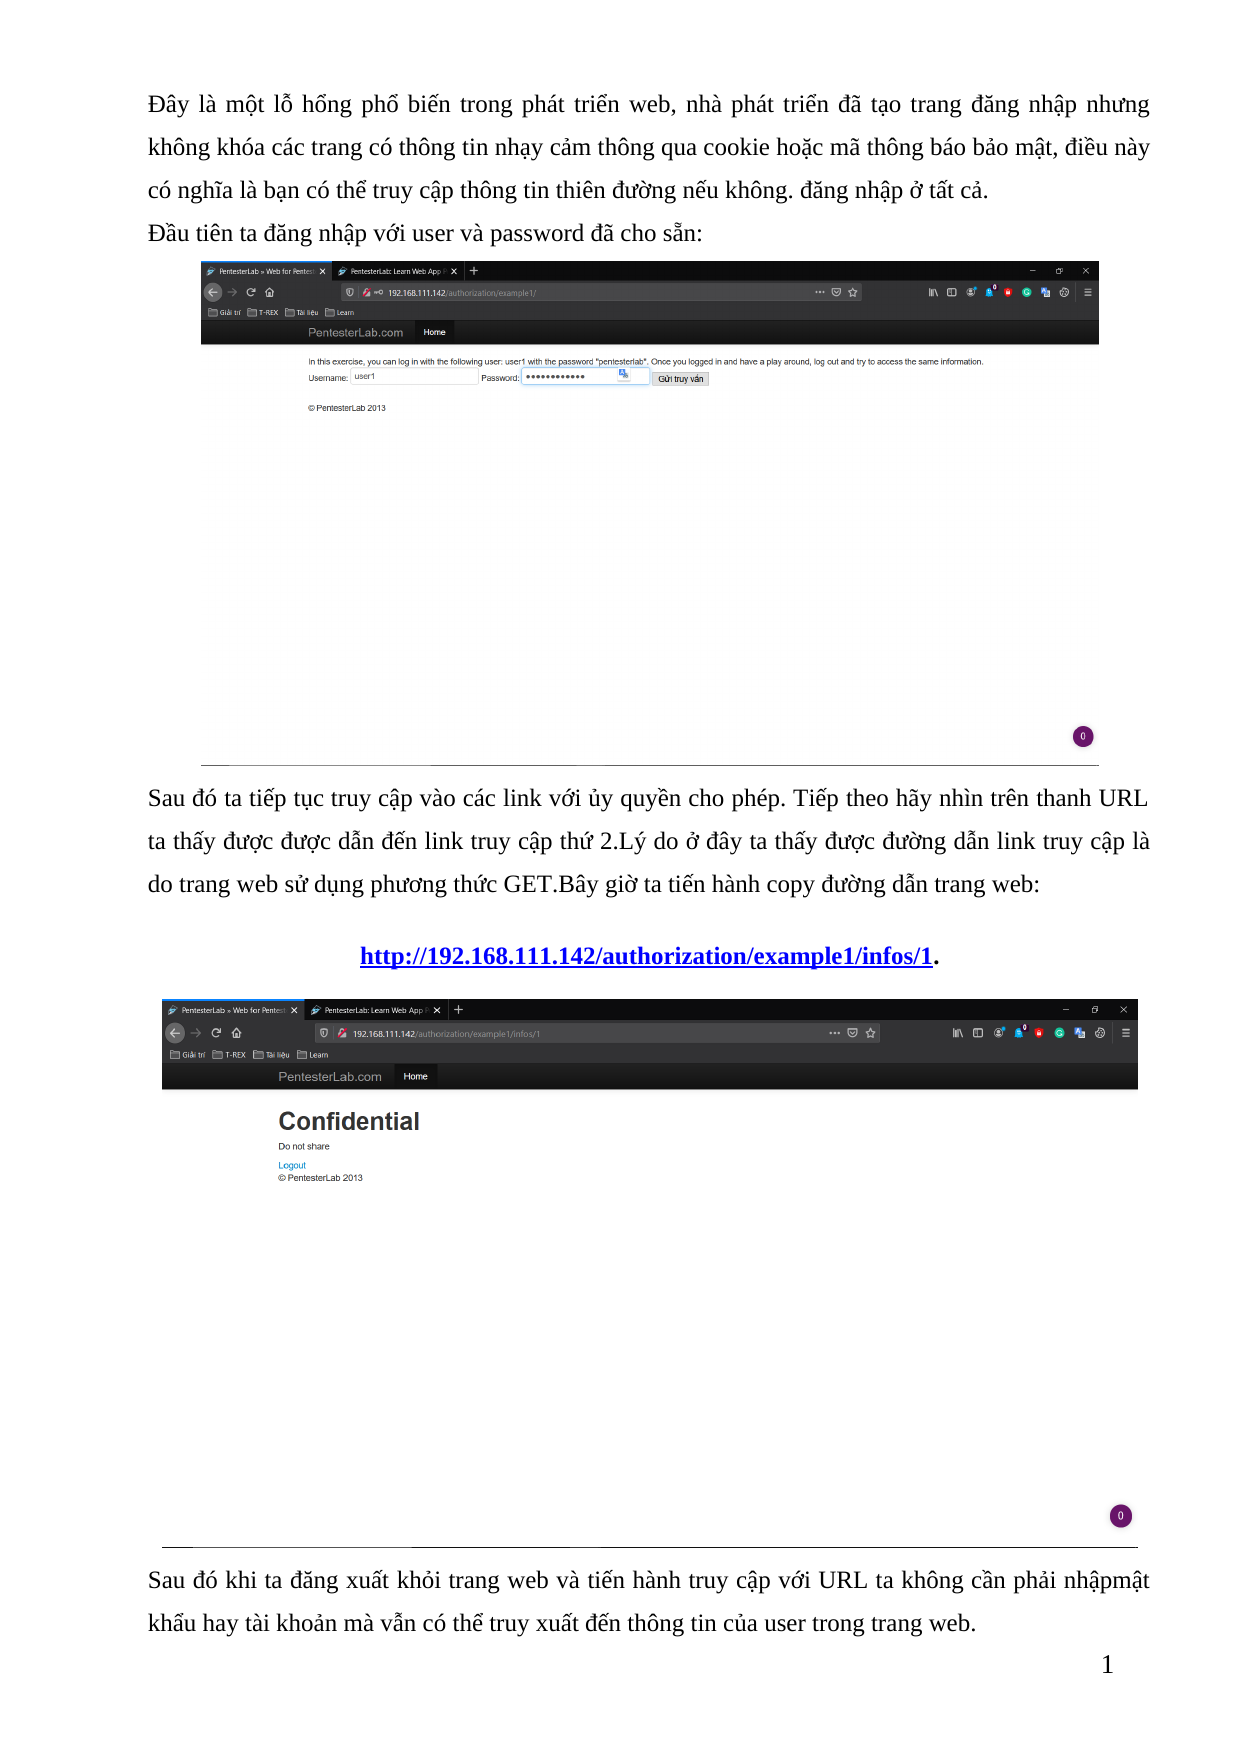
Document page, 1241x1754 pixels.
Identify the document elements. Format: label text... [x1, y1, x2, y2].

picture [162, 999, 1138, 1548]
text Sau đó ta tiếp tục truy cập vào các link với ủy quyền cho phép. Tiếp theo hãy nhìn trên thanh URL ta thấy được được dẫn đến link truy cập thứ 2.Lý do ở đây ta thấy được đường dẫn link truy cập là do trang web sử dụng phương thức GET.Bây giờ ta tiến hành copy đường dẫn trang web: [148, 783, 1152, 898]
picture [201, 261, 1099, 766]
text Đây là một lỗ hổng phổ biến trong phát triển web, nhà phát triển đã tạo trang đăng nhập nhưng không khóa các trang có thông tin nhạy cảm thông qua cookie hoặc mã thông báo bảo mật, điều này có nghĩa là bạn có thể truy cập thông tin thiên đường nếu không. đăng nhập ở tất cả. [148, 89, 1152, 204]
text Sau đó khi ta đăng xuất khỏi trang web và tiến hành truy cập với URL ta không cần phải nhậpmật khẩu hay tài khoản mà vẫn có thể truy xuất đến thông tin của user trong trang web. [148, 1565, 1152, 1637]
text Đầu tiên ta đăng nhập với user và password đã cho sẵn: [148, 218, 1152, 247]
text http://192.168.111.142/authorization/example1/infos/1. [148, 941, 1152, 970]
